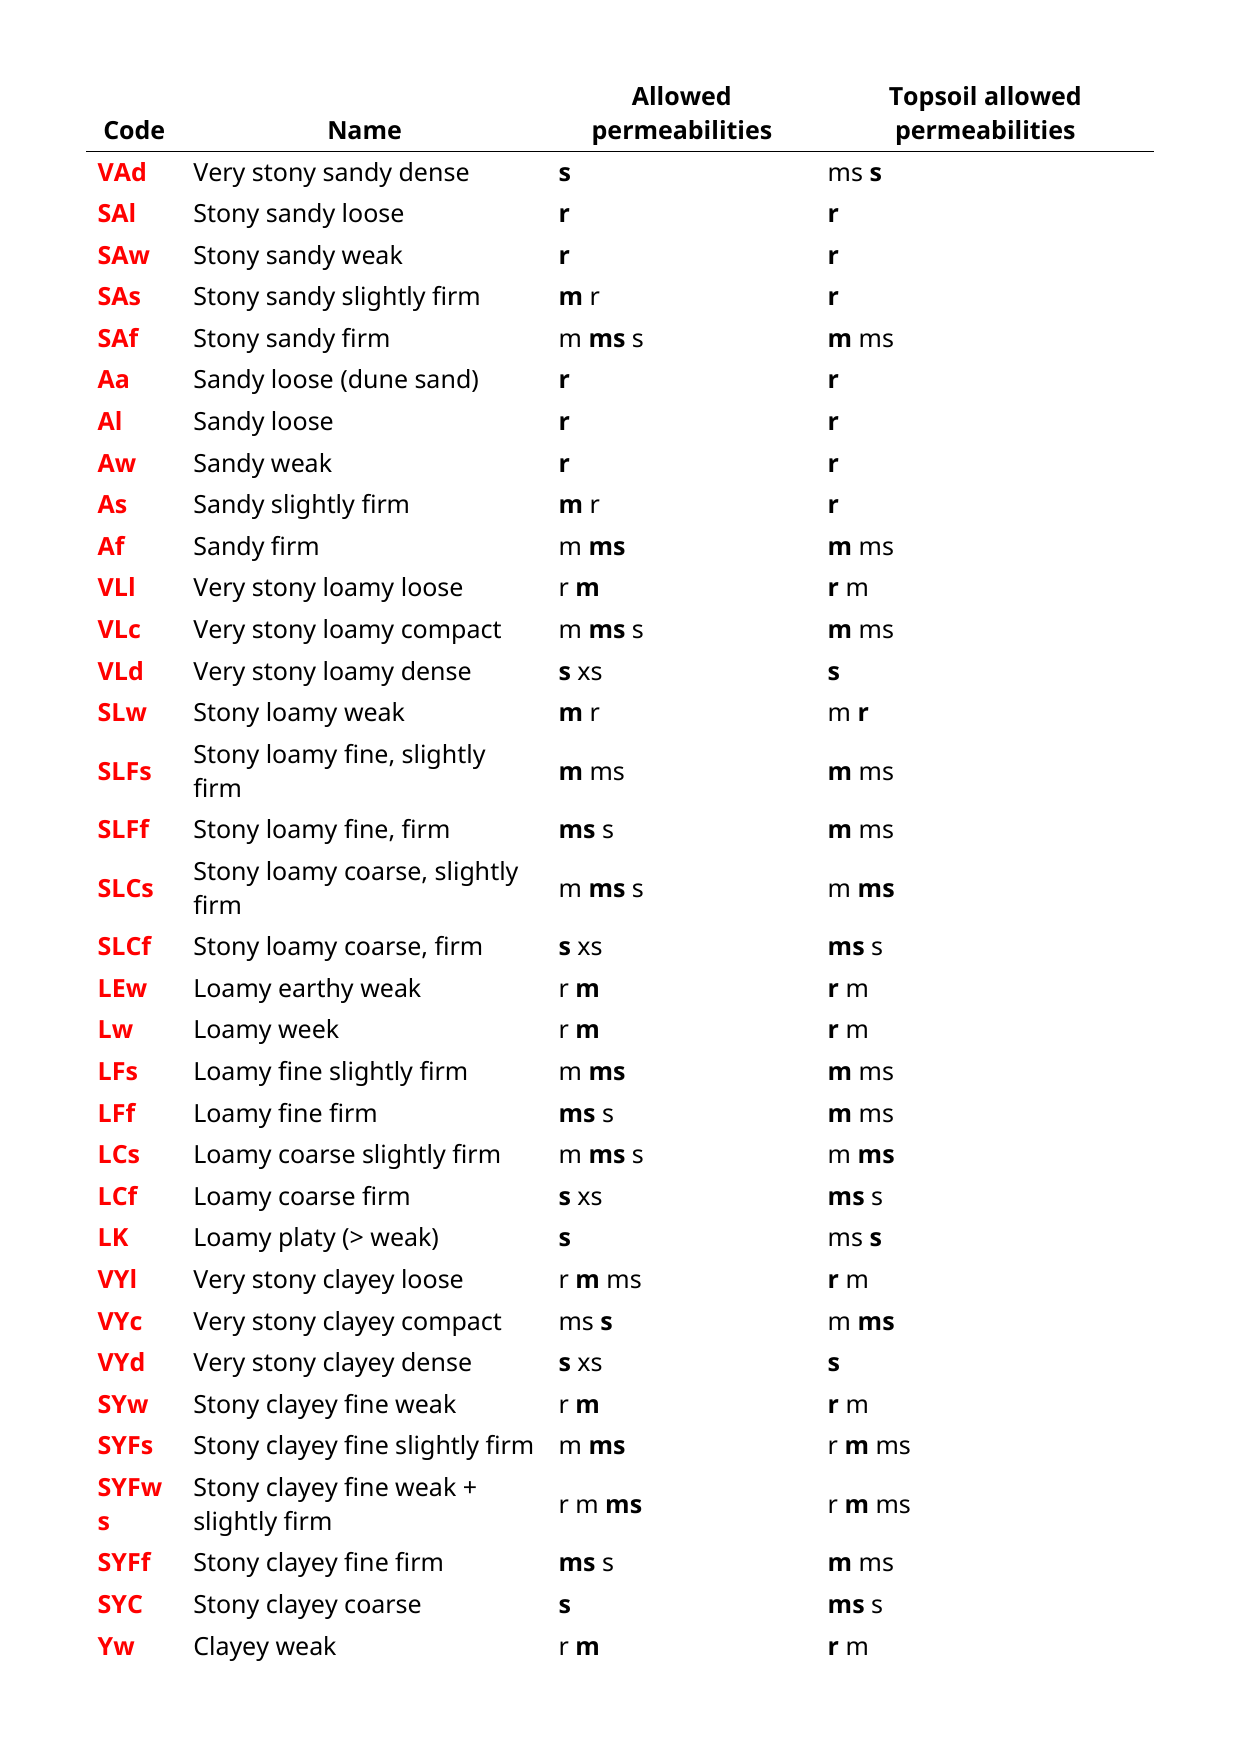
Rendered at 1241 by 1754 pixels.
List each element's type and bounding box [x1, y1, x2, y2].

table_header [75, 75, 1165, 1666]
